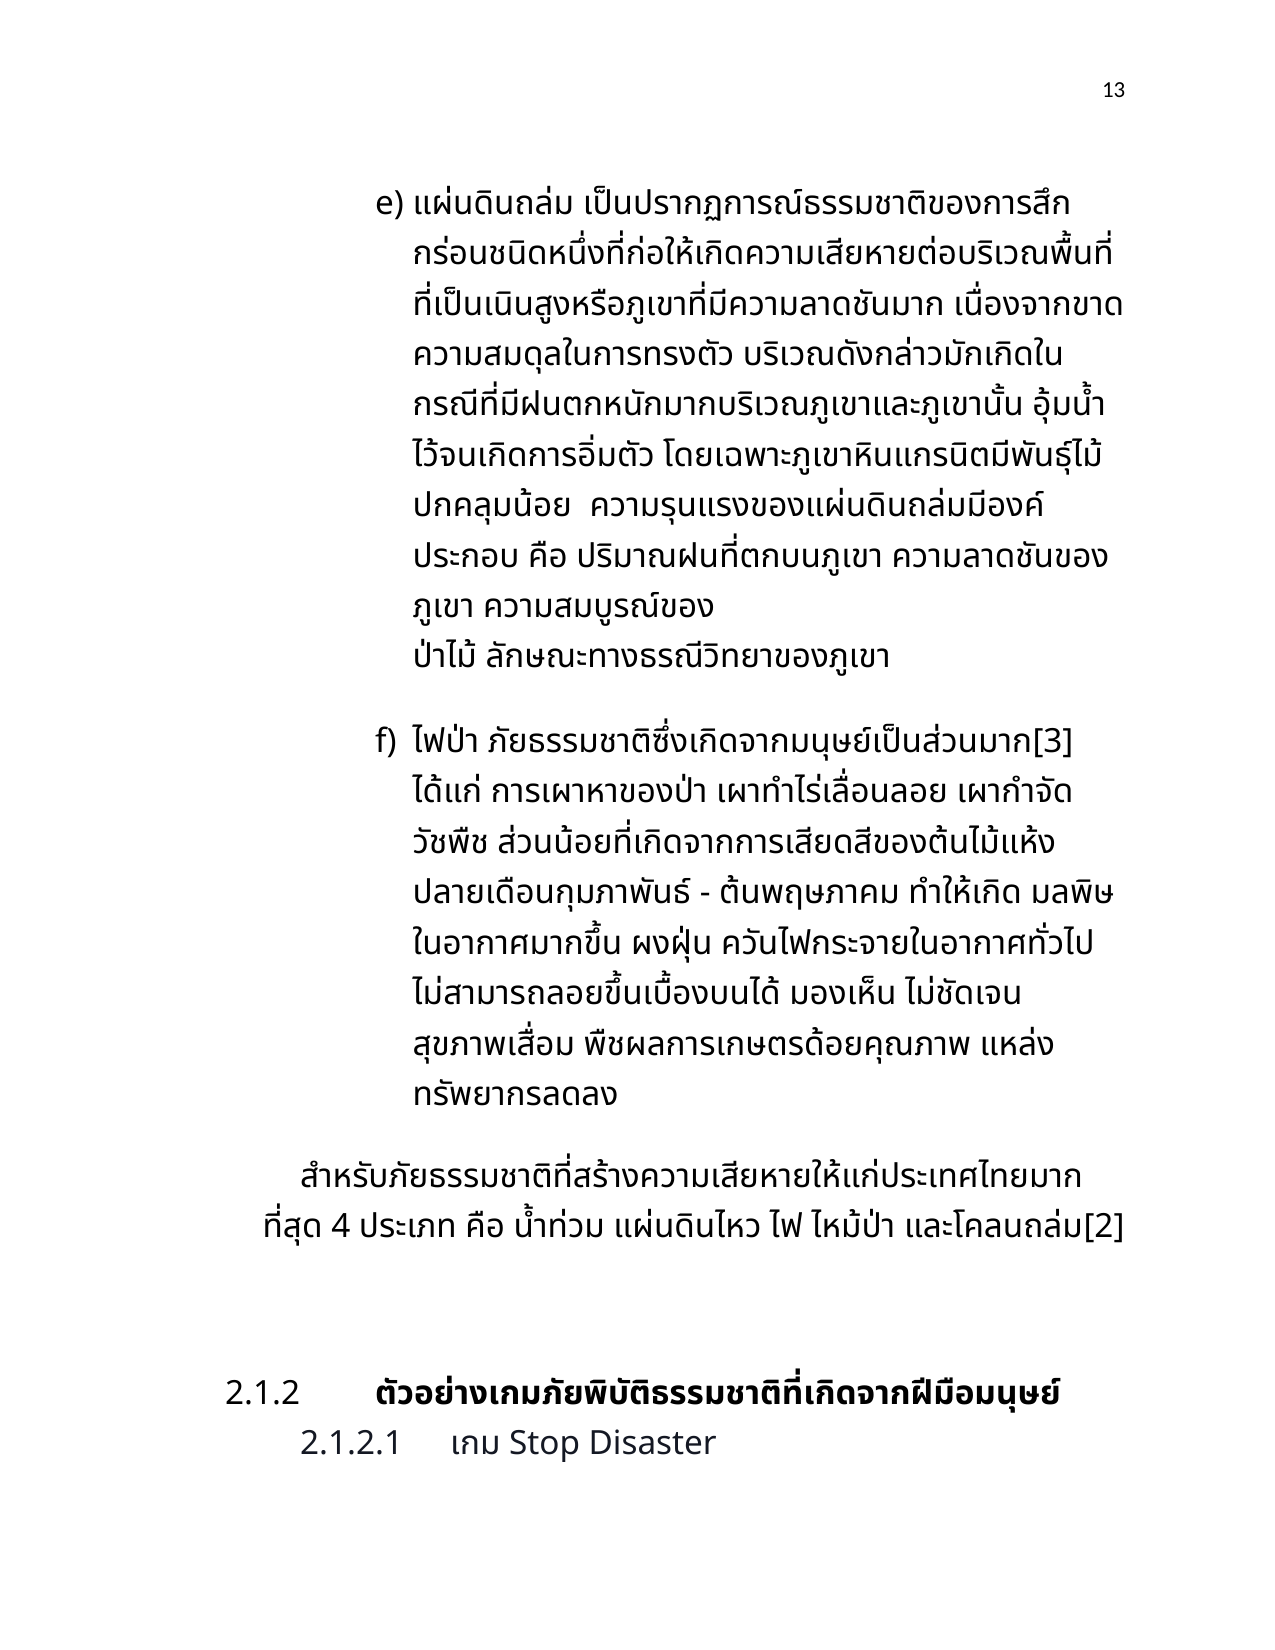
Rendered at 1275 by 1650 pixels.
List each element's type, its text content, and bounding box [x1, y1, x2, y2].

text สําหรับภัยธรรมชาติที่สร้างความเสียหายให้แก่ประเทศไทยมากที่สุด 4 ประเภท คือ น้ำท่วม แผ่นดินไหว ไฟ ไหม้ป่า และโคลนถล่ม[2] [262, 1152, 1125, 1253]
list ไฟป่า ภัยธรรมชาติซึ่งเกิดจากมนุษย์เป็นส่วนมาก[3] ได้แก่ การเผาหาของป่า เผาทำไร่เลื่อนลอย เผากำจัดวัชพืช ส่วนน้อยที่เกิดจากการเสียดสีของต้นไม้แห้ง ปลายเดือนกุมภาพันธ์ - ต้นพฤษภาคม ทำให้เกิด มลพิษในอากาศมากขึ้น ผงฝุ่น ควันไฟกระจายในอากาศทั่วไป ไม่สามารถลอยขึ้นเบื้องบนได้ มองเห็น ไม่ชัดเจน สุขภาพเสื่อม พืชผลการเกษตรด้อยคุณภาพ แหล่งทรัพยากรลดลง [375, 717, 1125, 1120]
text 2.1.2.1 เกม Stop Disaster [262, 1419, 450, 1470]
list แผ่นดินถล่ม เป็นปรากฏการณ์ธรรมชาติของการสึกกร่อนชนิดหนึ่งที่ก่อให้เกิดความเสียหายต่อบริเวณพื้นที่ที่เป็นเนินสูงหรือภูเขาที่มีความลาดชันมาก เนื่องจากขาดความสมดุลในการทรงตัว บริเวณดังกล่าวมักเกิดในกรณีที่มีฝนตกหนักมากบริเวณภูเขาและภูเขานั้น อุ้มน้ำไว้จนเกิดการอิ่มตัว โดยเฉพาะภูเขาหินแกรนิตมีพันธุ์ไม้ปกคลุมน้อย ความรุนแรงของแผ่นดินถล่มมีองค์ประกอบ คือ ปริมาณฝนที่ตกบนภูเขา ความลาดชันของภูเขา ความสมบูรณ์ของ [375, 178, 1125, 632]
text 2.1.2.1 เกม Stop Disaster [509, 1419, 1125, 1470]
list ตัวอย่างเกมภัยพิบัติธรรมชาติที่เกิดจากฝีมือมนุษย์ [225, 1368, 1125, 1419]
list ป่าไม้ ลักษณะทางธรณีวิทยาของภูเขา [412, 632, 1125, 683]
